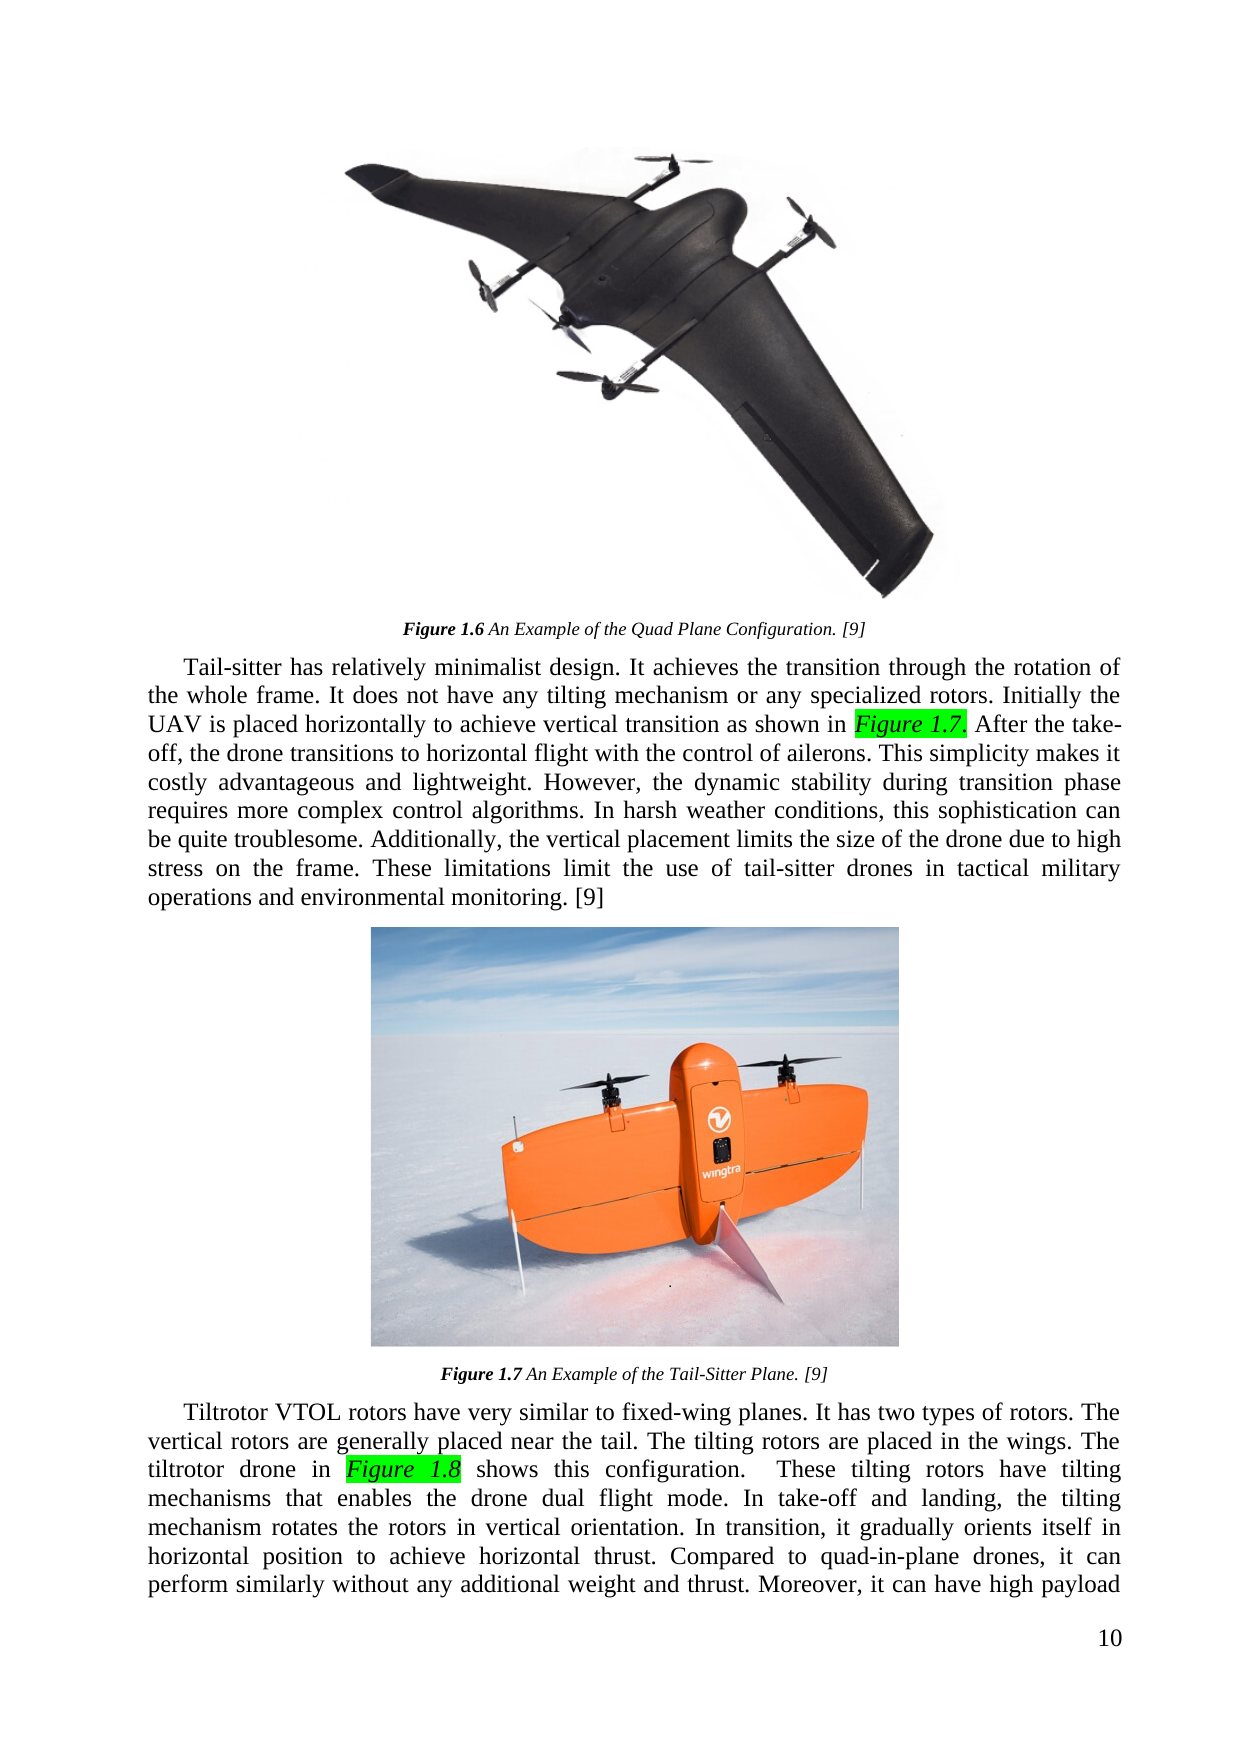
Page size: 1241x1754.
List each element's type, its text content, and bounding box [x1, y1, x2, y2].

picture [295, 147, 975, 601]
text Figure 1.7 An Example of the Tail-Sitter Plane. [148, 1363, 1122, 1384]
text Figure 1.6 An Example of the Quad Plane Configuration. [148, 617, 1122, 639]
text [148, 1397, 1122, 1598]
text Tail-sitter has relatively minimalist design. It achieves the transition through the rotation of the whole frame. It does not have any tilting mechanism or any specialized rotors. Initially the UAV is placed horizontally to achieve vertical transition as shown in Figure 1.6. After the take-off, the drone transitions to horizontal flight with the control of ailerons. This simplicity makes it costly advantageous and lightweight. However, the dynamic stability during transition phase requires more complex control algorithms. In harsh weather conditions, this sophistication can be quite troublesome. Additionally, the vertical placement limits the size of the drone due to high stress on the frame. These limitations limit the use of tail-sitter drones in tactical military operations and environmental monitoring. [148, 652, 1122, 910]
picture [370, 927, 899, 1347]
